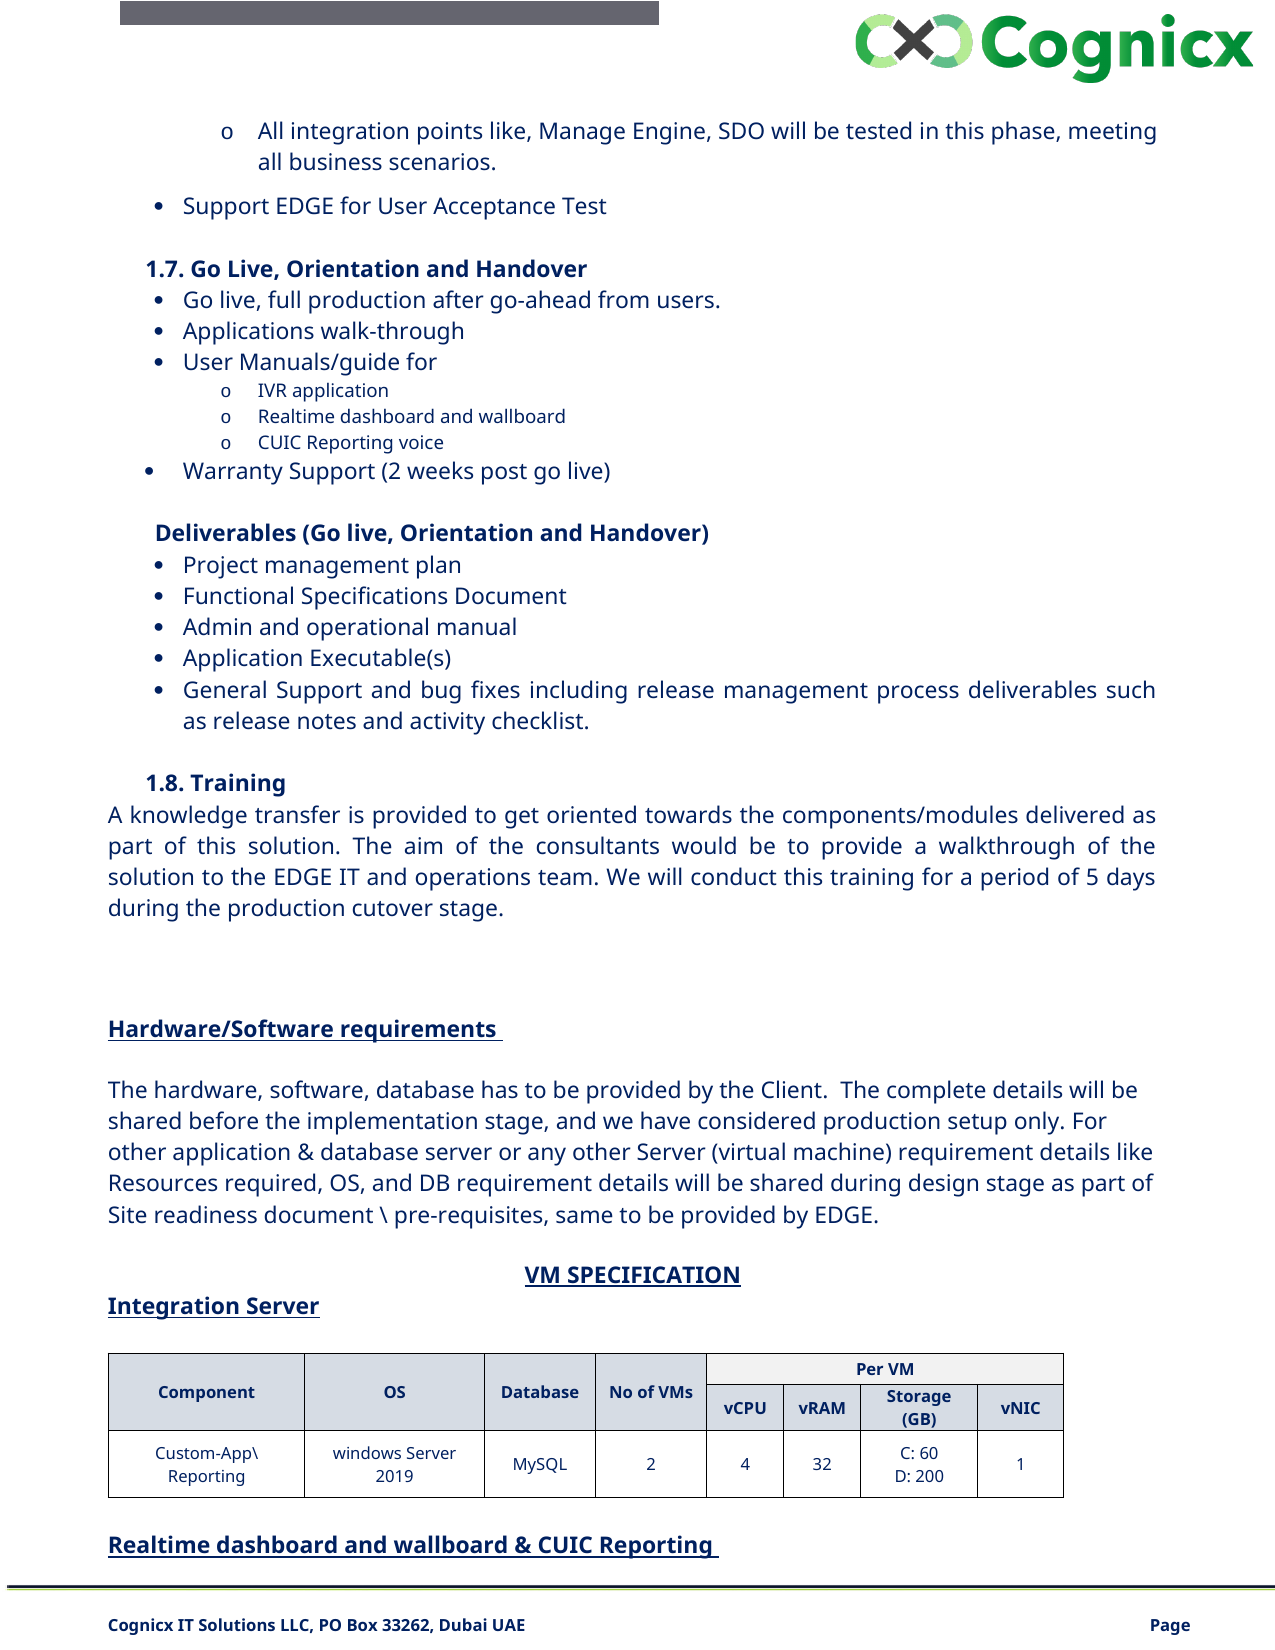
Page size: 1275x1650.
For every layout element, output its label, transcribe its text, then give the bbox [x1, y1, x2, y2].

table_cell MySQL [485, 1431, 595, 1497]
text A knowledge transfer is provided to get oriented towards the components/modules delivered as part of this solution. The aim of the consultants would be to provide a walkthrough of the solution to the EDGE IT and operations team. We will conduct this training for a period of 5 days during the production cutover stage. [108, 798, 1158, 923]
table_cell C: 60 D: 200 [861, 1431, 977, 1497]
text VM SPECIFICATION [108, 1259, 1158, 1290]
list IVR application [220, 378, 1158, 403]
table_header OS [305, 1354, 484, 1430]
list Project management plan [154, 548, 1158, 580]
table_header No of VMs [596, 1354, 706, 1430]
list Application Executable(s) [154, 642, 1158, 673]
table_cell Storage (GB) [861, 1385, 977, 1430]
table_cell 4 [707, 1431, 783, 1497]
list All integration points like, Manage Engine, SDO will be tested in this phase, meeting all business scenarios. [220, 115, 1158, 178]
list Training [145, 767, 1158, 798]
picture [2, 1584, 1275, 1592]
list Warranty Support (2 weeks post go live) [145, 455, 1158, 486]
list CUIC Reporting voice [220, 429, 1158, 455]
table_cell 1 [978, 1431, 1063, 1497]
text Realtime dashboard and wallboard & CUIC Reporting [108, 1529, 1158, 1561]
picture [120, 1, 659, 25]
list General Support and bug fixes including release management process deliverables such as release notes and activity checklist. [154, 673, 1158, 736]
table_header Per VM [707, 1354, 1063, 1384]
table_header Component [109, 1354, 304, 1430]
table_cell vNIC [978, 1385, 1063, 1430]
table_cell Custom-App\Reporting [109, 1431, 304, 1497]
table_cell 32 [784, 1431, 860, 1497]
list Functional Specifications Document [154, 580, 1158, 611]
picture [855, 14, 1254, 83]
list Go Live, Orientation and Handover [145, 253, 1158, 284]
list Realtime dashboard and wallboard [220, 403, 1158, 429]
text The hardware, software, database has to be provided by the Client. The complete details will be shared before the implementation stage, and we have considered production setup only. For other application & database server or any other Server (virtual machine) requirement details like Resources required, OS, and DB requirement details will be shared during design stage as part of Site readiness document \ pre-requisites, same to be provided by EDGE. [108, 1073, 1158, 1230]
list Applications walk-through [154, 315, 1158, 346]
table_header Database [485, 1354, 595, 1430]
text Integration Server [108, 1290, 1158, 1321]
text Deliverables (Go live, Orientation and Handover) [154, 517, 1158, 548]
list Admin and operational manual [154, 611, 1158, 642]
list User Manuals/guide for [154, 346, 1158, 378]
table_cell 2 [596, 1431, 706, 1497]
table_cell vRAM [784, 1385, 860, 1430]
list Support EDGE for User Acceptance Test [154, 190, 1158, 221]
text Hardware/Software requirements [108, 1013, 1158, 1044]
table_cell vCPU [707, 1385, 783, 1430]
table_cell windows Server 2019 [305, 1431, 484, 1497]
list Go live, full production after go-ahead from users. [154, 284, 1158, 315]
